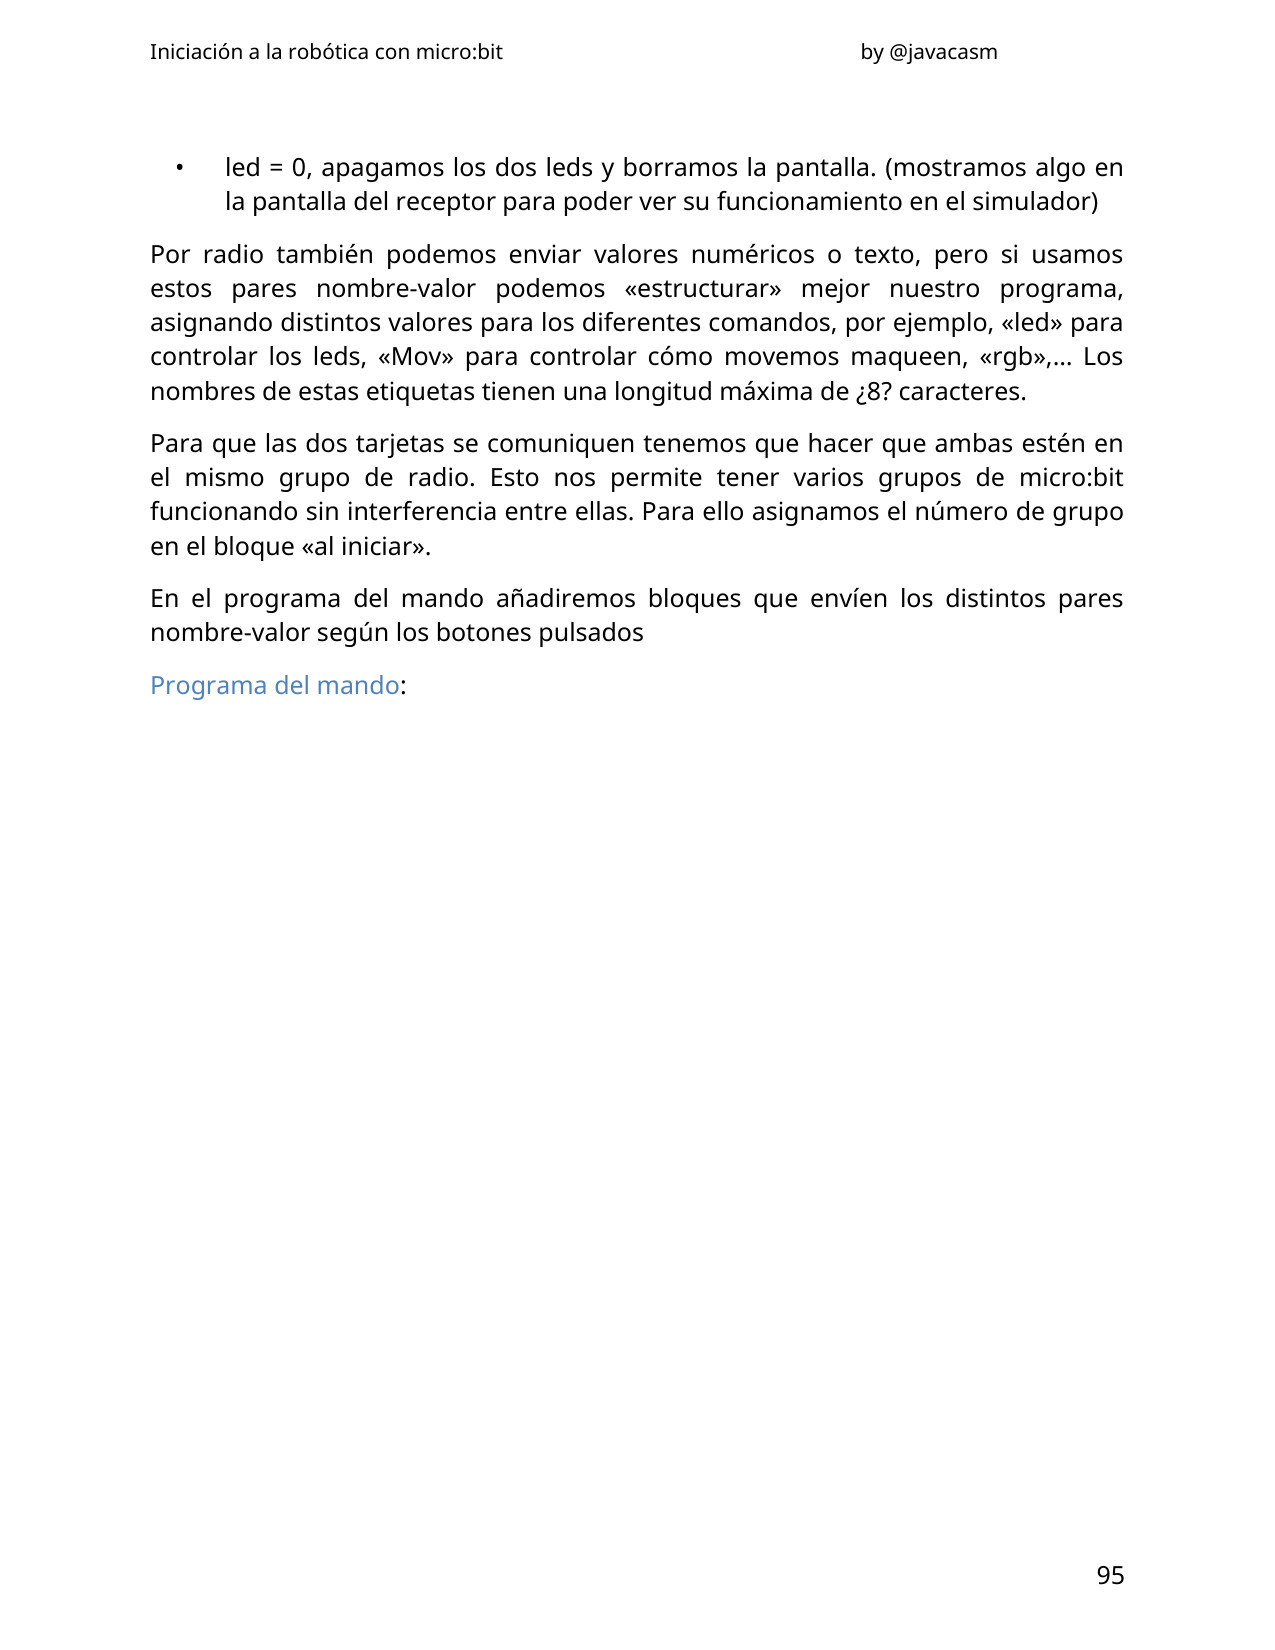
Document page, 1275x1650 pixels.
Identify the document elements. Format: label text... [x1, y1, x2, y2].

text En el programa del mando añadiremos bloques que envíen los distintos pares nombre-valor según los botones pulsados [150, 581, 1125, 649]
text Programa del mando: [150, 668, 1125, 702]
text Por radio también podemos enviar valores numéricos o texto, pero si usamos estos pares nombre-valor podemos «estructurar» mejor nuestro programa, asignando distintos valores para los diferentes comandos, por ejemplo, «led» para controlar los leds, «Mov» para controlar cómo movemos maqueen, «rgb»,… Los nombres de estas etiquetas tienen una longitud máxima de ¿8? caracteres. [150, 237, 1125, 407]
list led = 0, apagamos los dos leds y borramos la pantalla. (mostramos algo en la pantalla del receptor para poder ver su funcionamiento en el simulador) [175, 150, 1125, 218]
text Para que las dos tarjetas se comuniquen tenemos que hacer que ambas estén en el mismo grupo de radio. Esto nos permite tener varios grupos de micro:bit funcionando sin interferencia entre ellas. Para ello asignamos el número de grupo en el bloque «al iniciar». [150, 426, 1125, 562]
